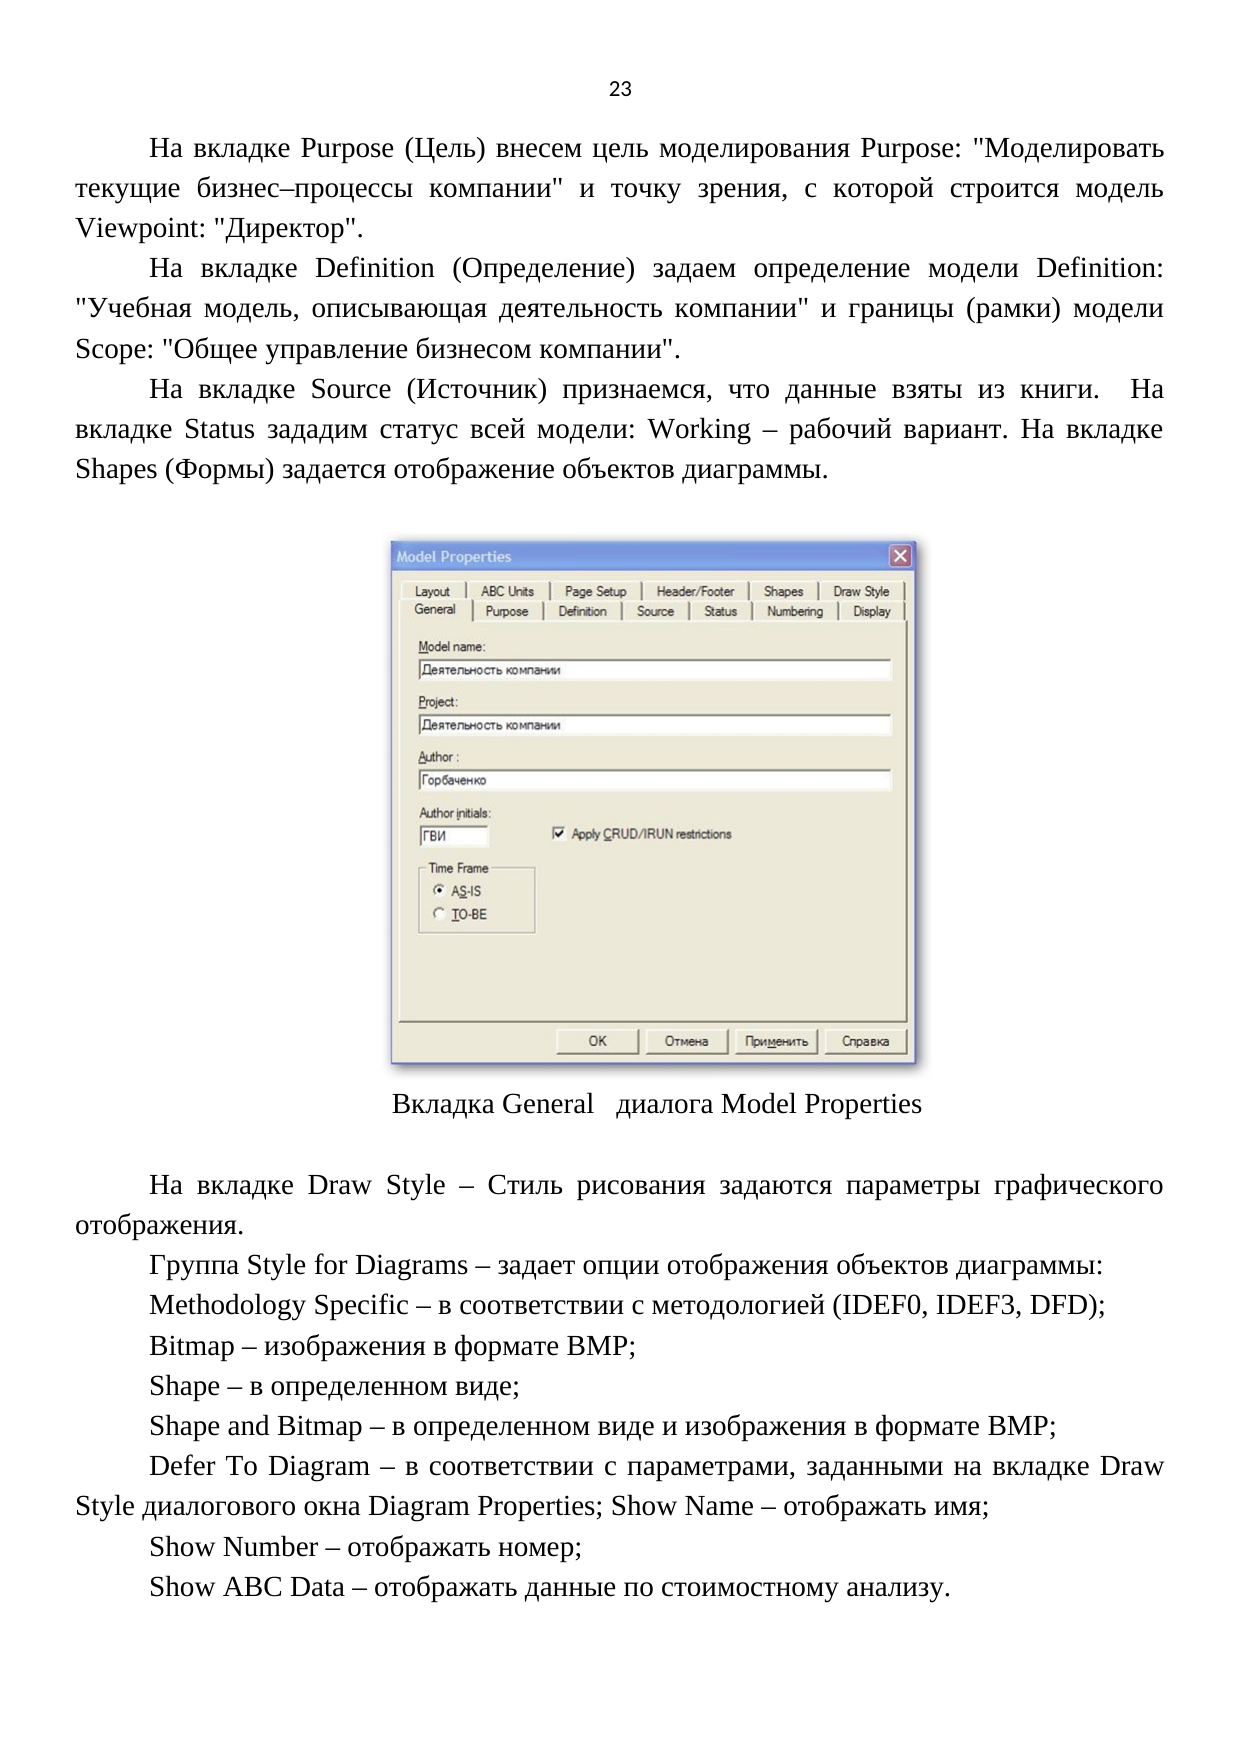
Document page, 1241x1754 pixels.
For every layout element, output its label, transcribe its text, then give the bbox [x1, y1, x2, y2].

text На вкладке Draw Style – Стиль рисования задаются параметры графического отображения. [75, 1167, 1165, 1241]
text Show ABC Data – отображать данные по стоимостному анализу. [75, 1569, 1165, 1602]
text На вкладке Source (Источник) признаемся, что данные взяты из книги. На вкладке Status зададим статус всей модели: Working – рабочий вариант. На вкладке Shapes (Формы) задается отображение объектов диаграммы. [75, 371, 1165, 485]
text Вкладка General диалога Model Properties [75, 1086, 1165, 1120]
text Methodology Specific – в соответствии с методологией (IDEF0, IDEF3, DFD); [75, 1287, 1165, 1321]
text На вкладке Definition (Определение) задаем определение модели Definition: "Учебная модель, описывающая деятельность компании" и границы (рамки) модели Scope: "Общее управление бизнесом компании". [75, 250, 1165, 364]
text Shape and Bitmap – в определенном виде и изображения в формате BMP; [75, 1408, 1165, 1442]
text Группа Style for Diagrams – задает опции отображения объектов диаграммы: [75, 1247, 1165, 1281]
picture [381, 531, 933, 1081]
text На вкладке Purpose (Цель) внесем цель моделирования Purpose: "Моделировать текущие бизнес–процессы компании" и точку зрения, с которой строится модель Viewpoint: "Директор". [75, 130, 1165, 244]
text Shape – в определенном виде; [75, 1368, 1165, 1401]
text Bitmap – изображения в формате BMP; [75, 1328, 1165, 1361]
text Defer To Diagram – в соответствии с параметрами, заданными на вкладке Draw Style диалогового окна Diagram Properties; Show Name – отображать имя; [75, 1448, 1165, 1522]
text Show Number – отображать номер; [75, 1529, 1165, 1562]
